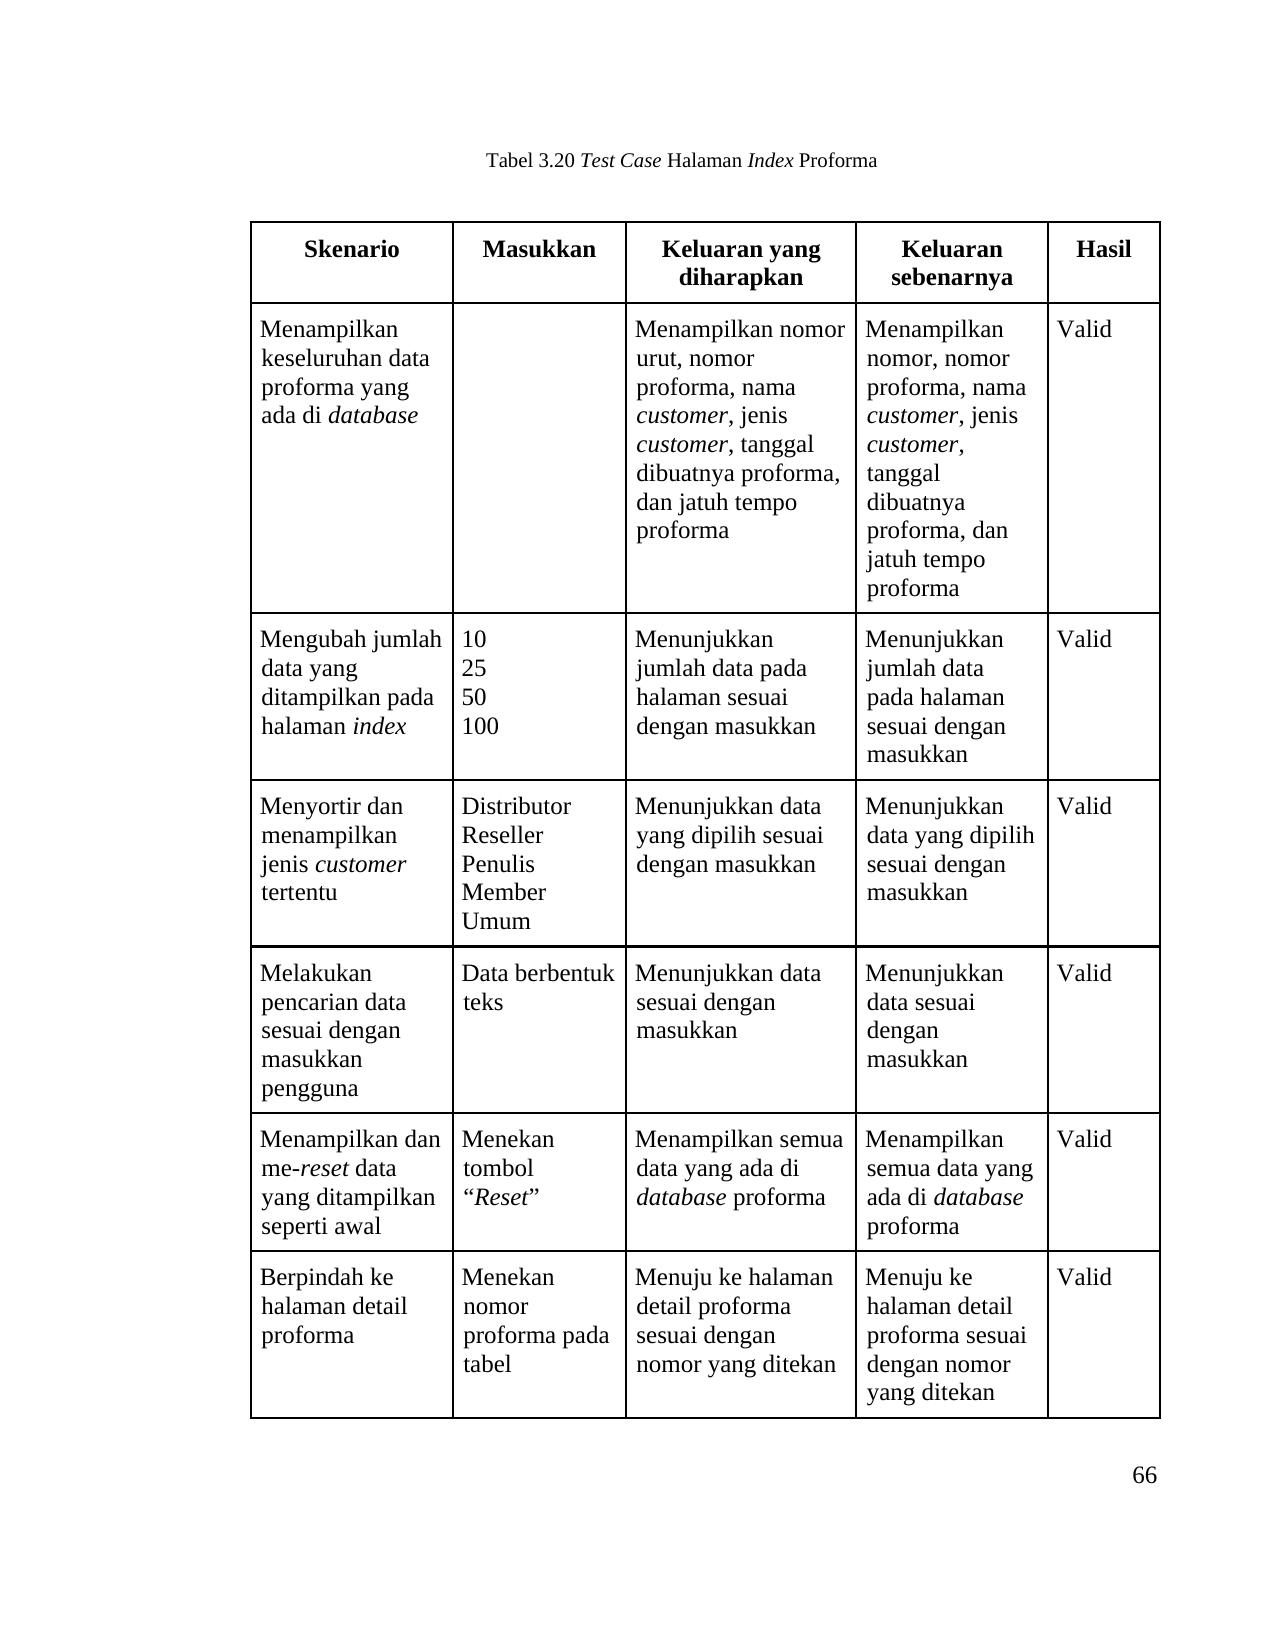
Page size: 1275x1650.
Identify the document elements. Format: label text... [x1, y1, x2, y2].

table_header Hasil [1049, 223, 1159, 302]
table_cell Menunjukkan data yang dipilih sesuai dengan masukkan [627, 781, 855, 945]
table_cell Distributor Reseller Penulis Member Umum [454, 781, 625, 945]
table_cell Mengubah jumlah data yang ditampilkan pada halaman index [252, 614, 452, 779]
table_cell Menampilkan keseluruhan data proforma yang ada di database [252, 304, 452, 612]
table_cell Menekan tombol “Reset” [454, 1114, 625, 1250]
table_cell Data berbentuk teks [454, 948, 625, 1112]
table_cell [454, 304, 625, 612]
table_cell Valid [1049, 1114, 1159, 1250]
table_cell Menekan nomor proforma pada tabel [454, 1252, 625, 1417]
table_cell Menunjukkan data sesuai dengan masukkan [627, 948, 855, 1112]
table_cell Menampilkan nomor urut, nomor proforma, nama customer, jenis customer, tanggal dibuatnya proforma, dan jatuh tempo proforma [627, 304, 855, 612]
table_cell Menampilkan semua data yang ada di database proforma [627, 1114, 855, 1250]
table_header Keluaran sebenarnya [857, 223, 1047, 302]
table_header Skenario [252, 223, 452, 302]
table_cell Menunjukkan data yang dipilih sesuai dengan masukkan [857, 781, 1047, 945]
table_cell 10 25 50 100 [454, 614, 625, 779]
table_cell Valid [1049, 781, 1159, 945]
table_cell Valid [1049, 1252, 1159, 1417]
table_cell Berpindah ke halaman detail proforma [252, 1252, 452, 1417]
table_cell Menampilkan nomor, nomor proforma, nama customer, jenis customer, tanggal dibuatnya proforma, dan jatuh tempo proforma [857, 304, 1047, 612]
table_cell Menunjukkan jumlah data pada halaman sesuai dengan masukkan [627, 614, 855, 779]
table_cell Menuju ke halaman detail proforma sesuai dengan nomor yang ditekan [857, 1252, 1047, 1417]
table_cell Menunjukkan data sesuai dengan masukkan [857, 948, 1047, 1112]
table_cell Menyortir dan menampilkan jenis customer tertentu [252, 781, 452, 945]
table_cell Menampilkan semua data yang ada di database proforma [857, 1114, 1047, 1250]
table_header Keluaran yang diharapkan [627, 223, 855, 302]
table_cell Melakukan pencarian data sesuai dengan masukkan pengguna [252, 948, 452, 1112]
table_cell Menuju ke halaman detail proforma sesuai dengan nomor yang ditekan [627, 1252, 855, 1417]
table_header Masukkan [454, 223, 625, 302]
table_cell Menunjukkan jumlah data pada halaman sesuai dengan masukkan [857, 614, 1047, 779]
table_cell Valid [1049, 948, 1159, 1112]
table_cell Valid [1049, 304, 1159, 612]
table_cell Valid [1049, 614, 1159, 779]
table_cell Menampilkan dan me-reset data yang ditampilkan seperti awal [252, 1114, 452, 1250]
